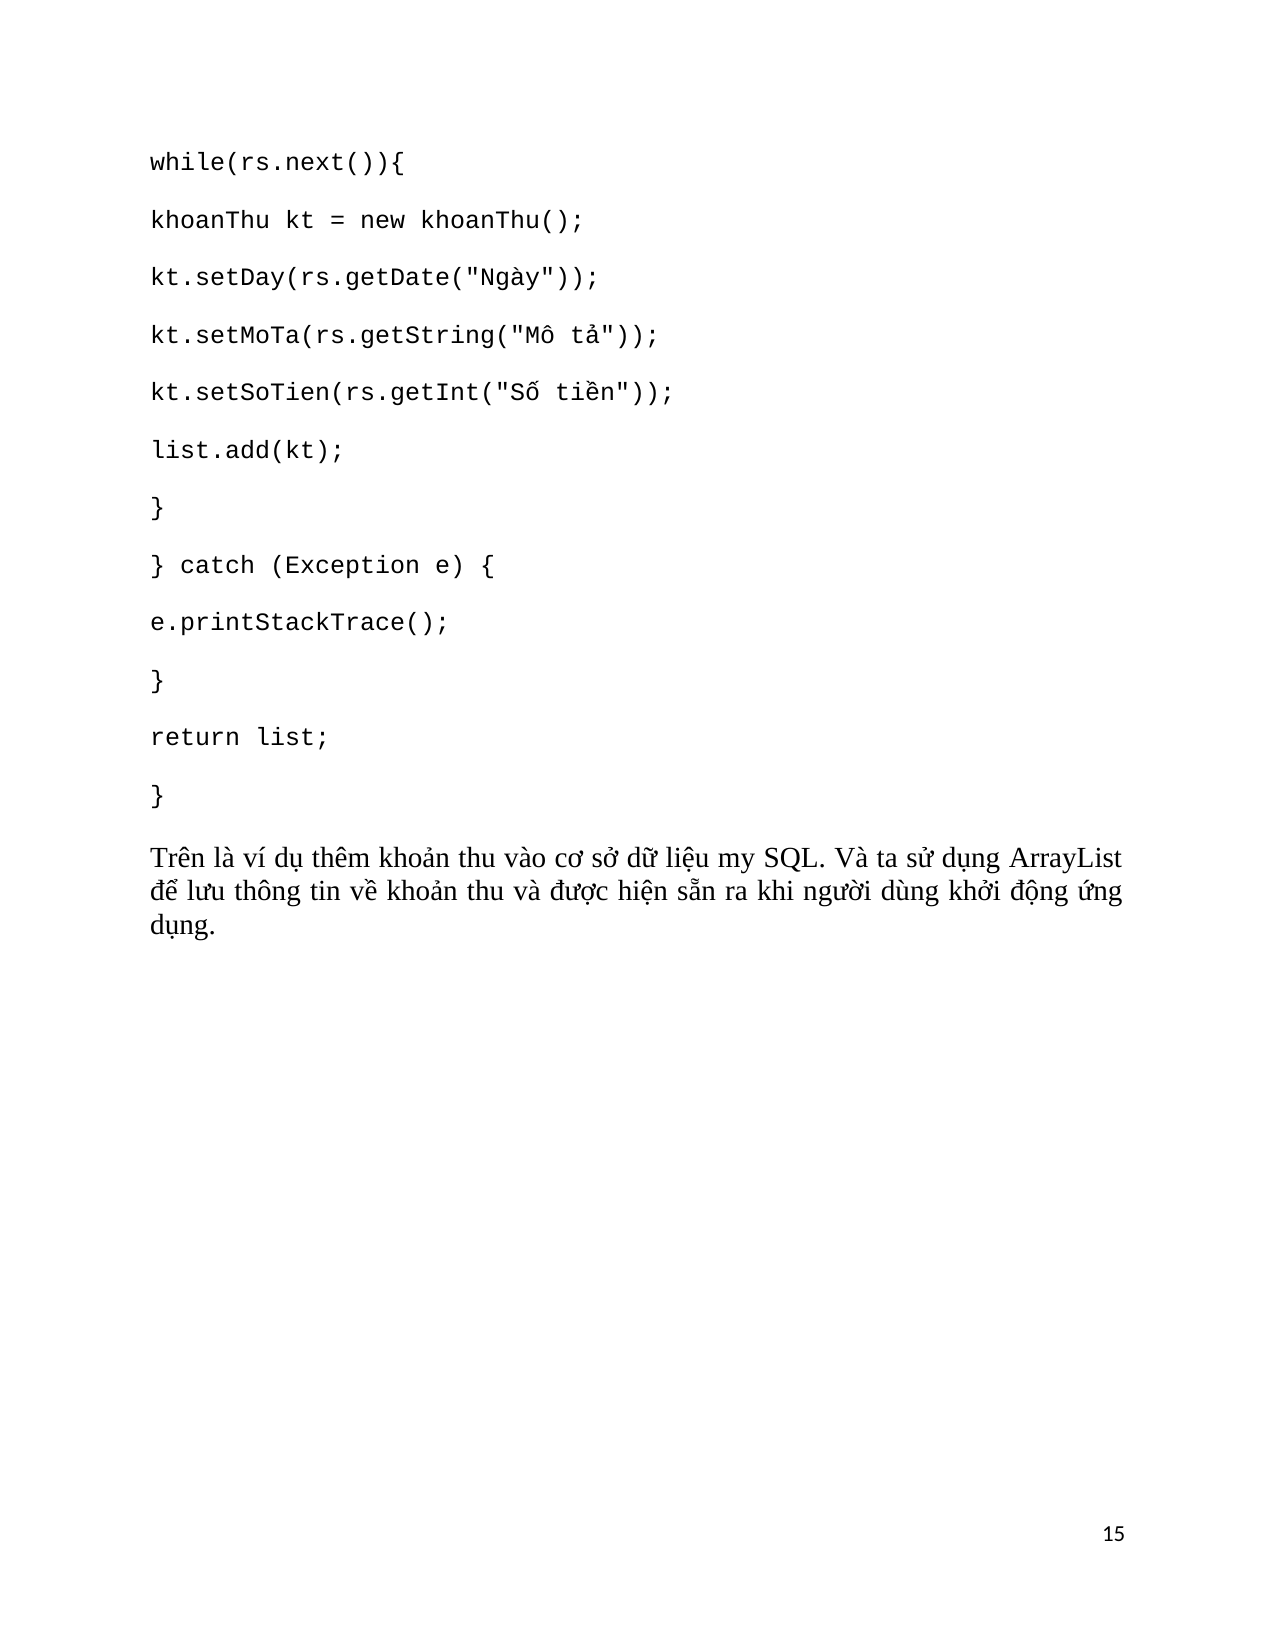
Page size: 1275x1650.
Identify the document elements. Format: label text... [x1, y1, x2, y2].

text kt.setMoTa(rs.getString("Mô tả")); [150, 322, 1125, 351]
text } [150, 495, 1125, 523]
text kt.setDay(rs.getDate("Ngày")); [150, 265, 1125, 293]
text khoanThu kt = new khoanThu(); [150, 207, 1125, 236]
text Trên là ví dụ thêm khoản thu vào cơ sở dữ liệu my SQL. Và ta sử dụng ArrayList để lưu thông tin về khoản thu và được hiện sẵn ra khi người dùng khởi động ứng dụng. [150, 840, 1125, 941]
text while(rs.next()){ [150, 150, 1125, 178]
text e.printStackTrace(); [150, 610, 1125, 638]
text return list; [150, 725, 1125, 753]
text } [150, 782, 1125, 811]
text list.add(kt); [150, 437, 1125, 466]
text } [150, 667, 1125, 696]
text kt.setSoTien(rs.getInt("Số tiền")); [150, 380, 1125, 408]
text } catch (Exception e) { [150, 552, 1125, 581]
